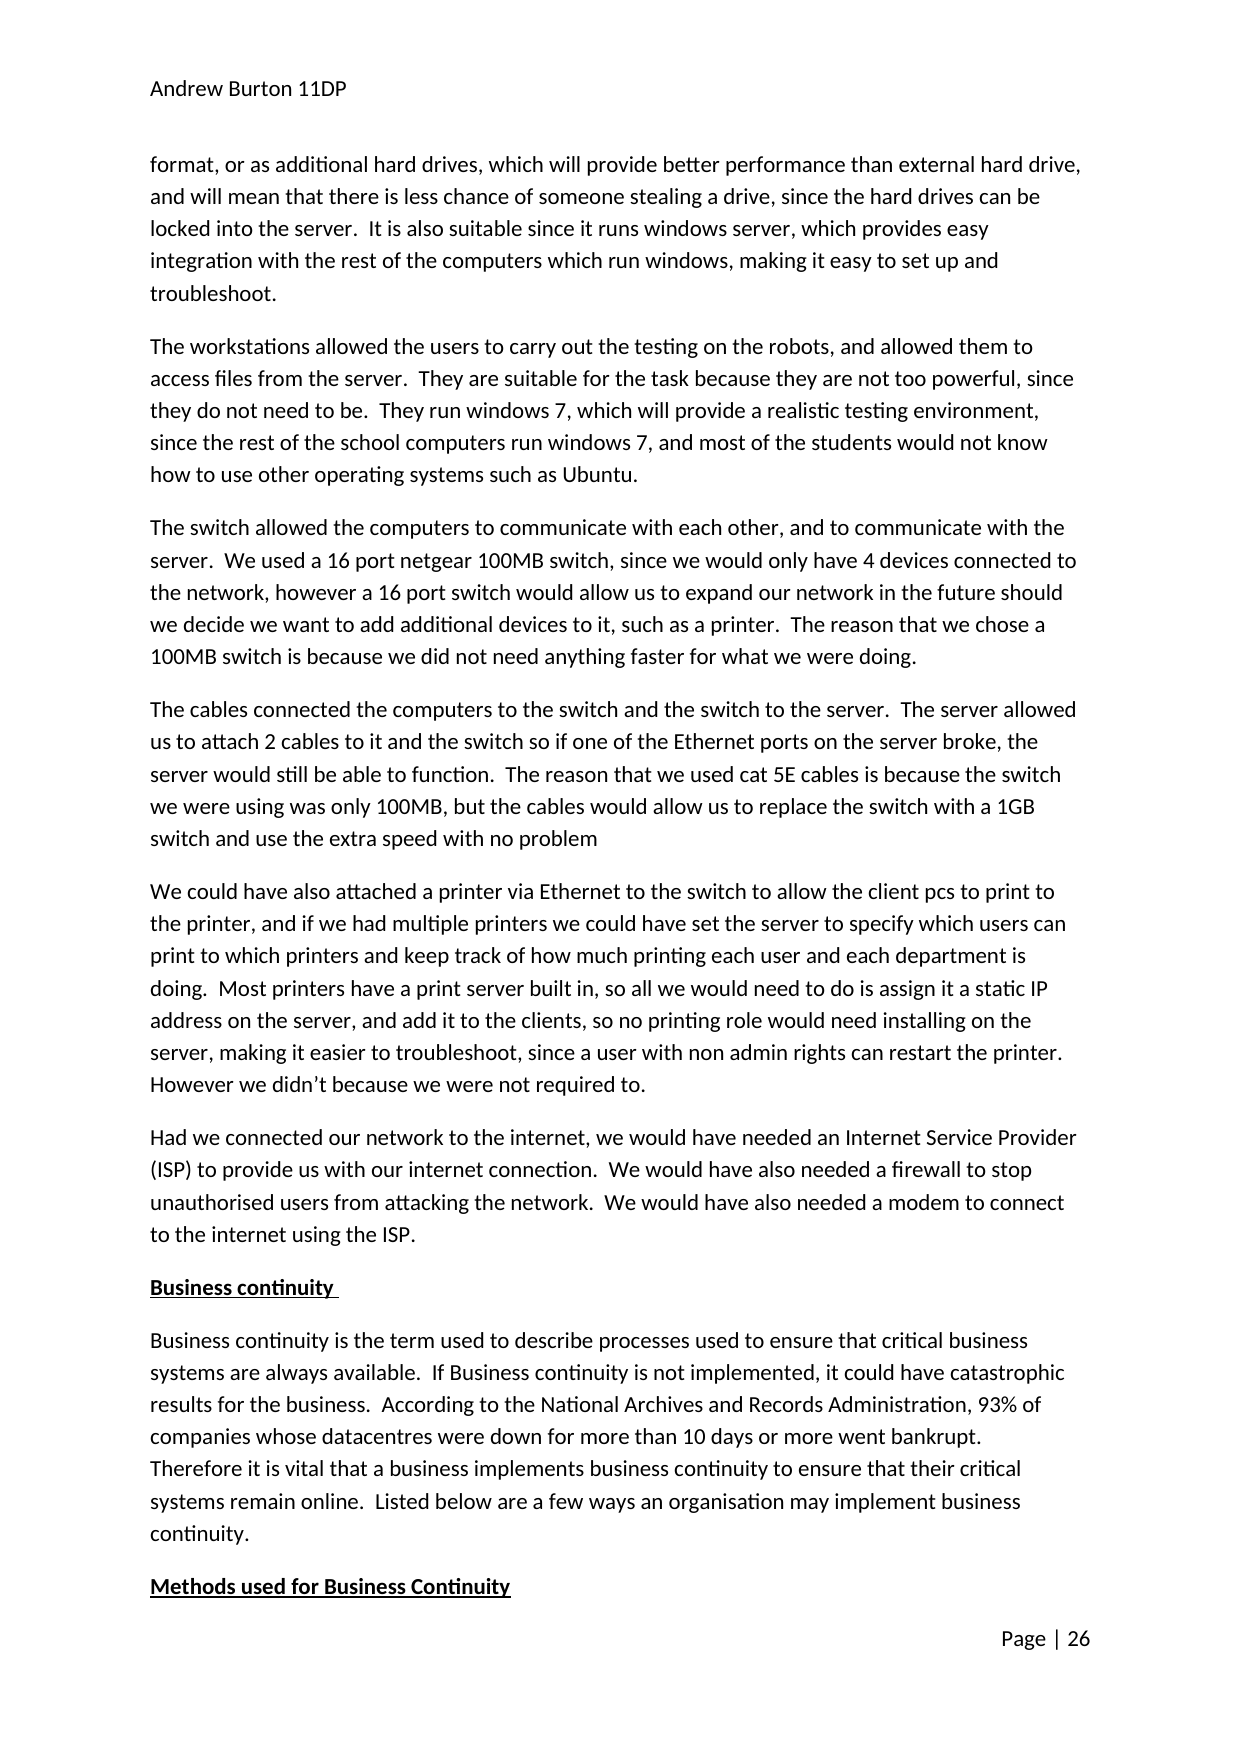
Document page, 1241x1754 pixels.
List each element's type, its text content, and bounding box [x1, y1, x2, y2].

text Business continuity [150, 1273, 1090, 1301]
text Business continuity is the term used to describe processes used to ensure that critical business systems are always available. If Business continuity is not implemented, it could have catastrophic results for the business. According to the National Archives and Records Administration, 93% of companies whose datacentres were down for more than 10 days or more went bankrupt. Therefore it is vital that a business implements business continuity to ensure that their critical systems remain online. Listed below are a few ways an organisation may implement business continuity. [150, 1326, 1090, 1547]
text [150, 150, 1090, 307]
text We could have also attached a printer via Ethernet to the switch to allow the client pcs to print to the printer, and if we had multiple printers we could have set the server to specify which users can print to which printers and keep track of how much printing each user and each department is doing. Most printers have a print server built in, so all we would need to do is assign it a static IP address on the server, and add it to the clients, so no printing role would need installing on the server, making it easier to troubleshoot, since a user with non admin rights can restart the printer. However we didn’t because we were not required to. [150, 877, 1090, 1098]
text The workstations allowed the users to carry out the testing on the robots, and allowed them to access files from the server. They are suitable for the task because they are not too powerful, since they do not need to be. They run windows 7, which will provide a realistic testing environment, since the rest of the school computers run windows 7, and most of the students would not know how to use other operating systems such as Ubuntu. [150, 332, 1090, 488]
text The switch allowed the computers to communicate with each other, and to communicate with the server. We used a 16 port netgear 100MB switch, since we would only have 4 devices connected to the network, however a 16 port switch would allow us to expand our network in the future should we decide we want to add additional devices to it, such as a printer. The reason that we chose a 100MB switch is because we did not need anything faster for what we were doing. [150, 513, 1090, 670]
text Methods used for Business Continuity [150, 1572, 1090, 1600]
text Had we connected our network to the internet, we would have needed an Internet Service Provider (ISP) to provide us with our internet connection. We would have also needed a firewall to stop unauthorised users from attacking the network. We would have also needed a modem to connect to the internet using the ISP. [150, 1123, 1090, 1248]
text The cables connected the computers to the switch and the switch to the server. The server allowed us to attach 2 cables to it and the switch so if one of the Ethernet ports on the server broke, the server would still be able to function. The reason that we used cat 5E cables is because the switch we were using was only 100MB, but the cables would allow us to replace the switch with a 1GB switch and use the extra speed with no problem [150, 695, 1090, 852]
